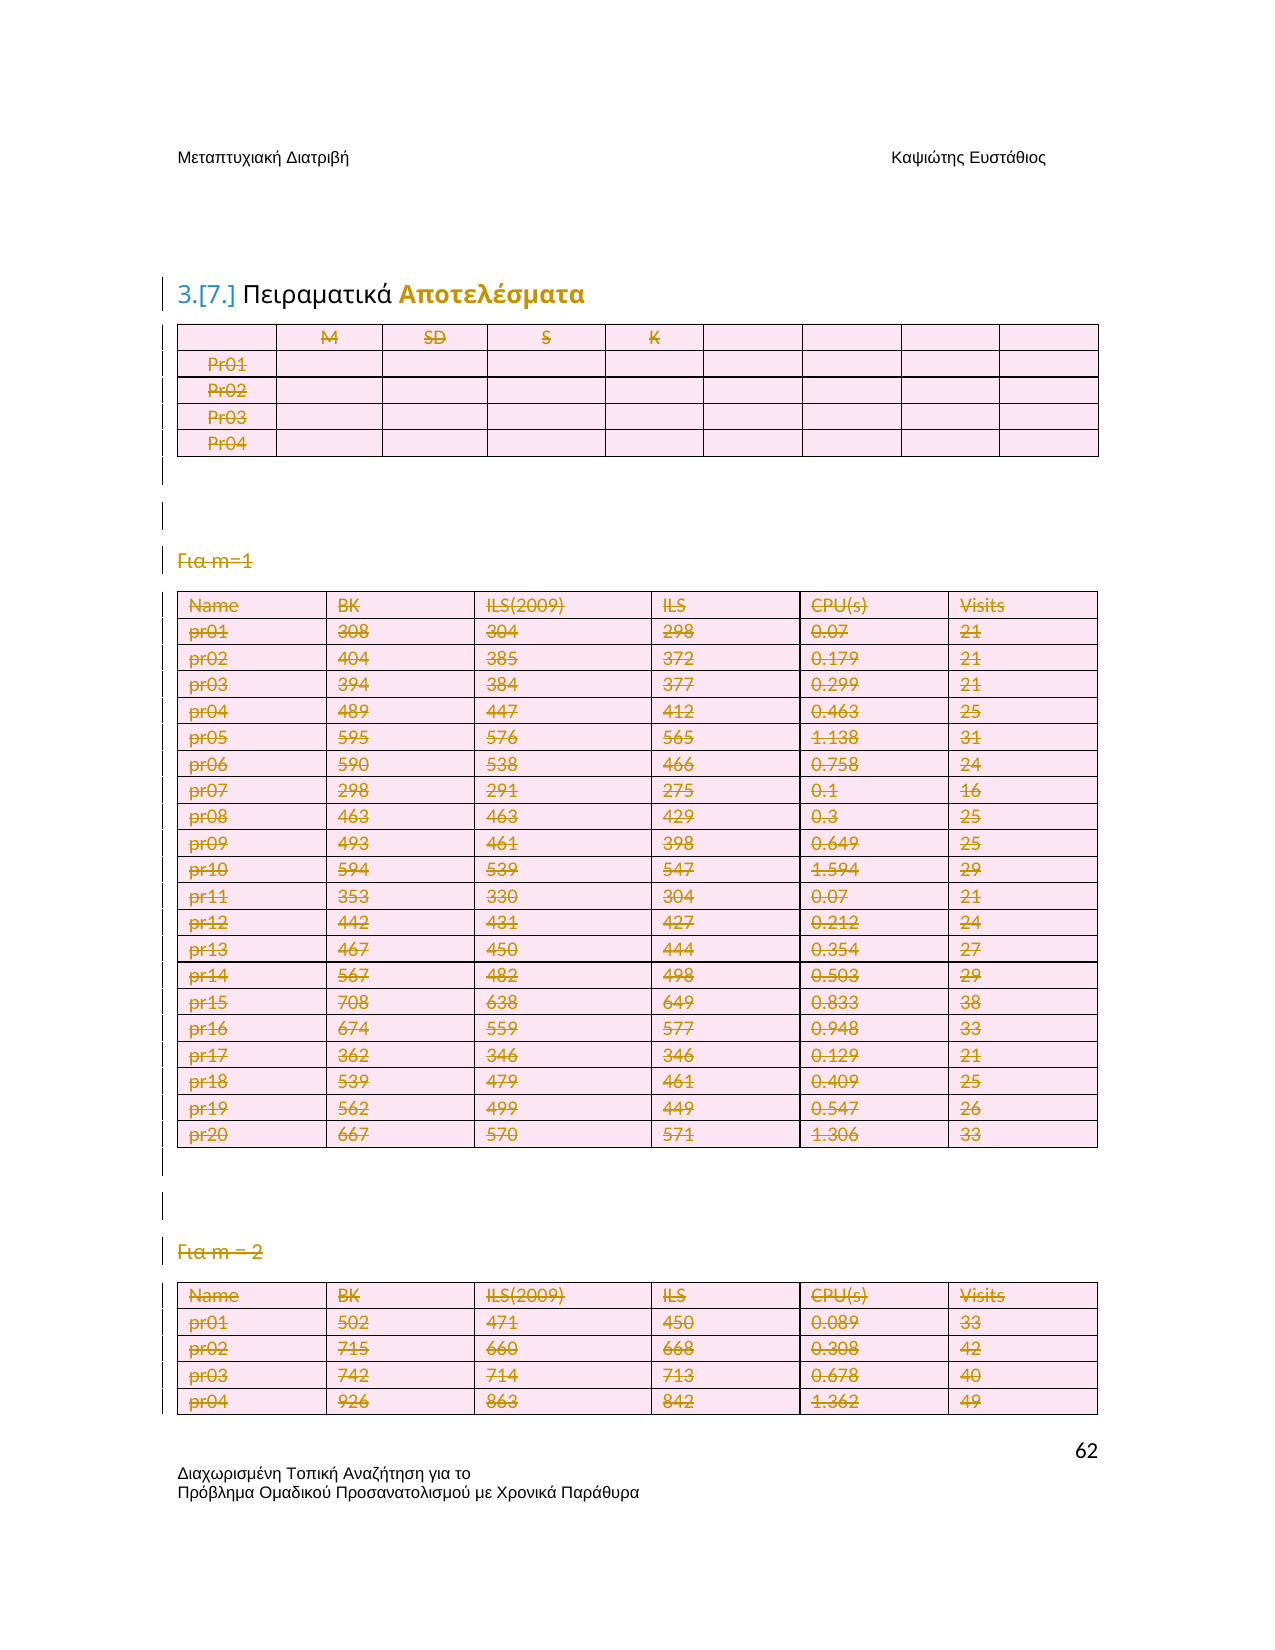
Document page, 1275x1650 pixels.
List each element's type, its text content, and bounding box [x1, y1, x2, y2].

subtitle Πειραματικά Αποτελέσματα [177, 277, 1098, 311]
